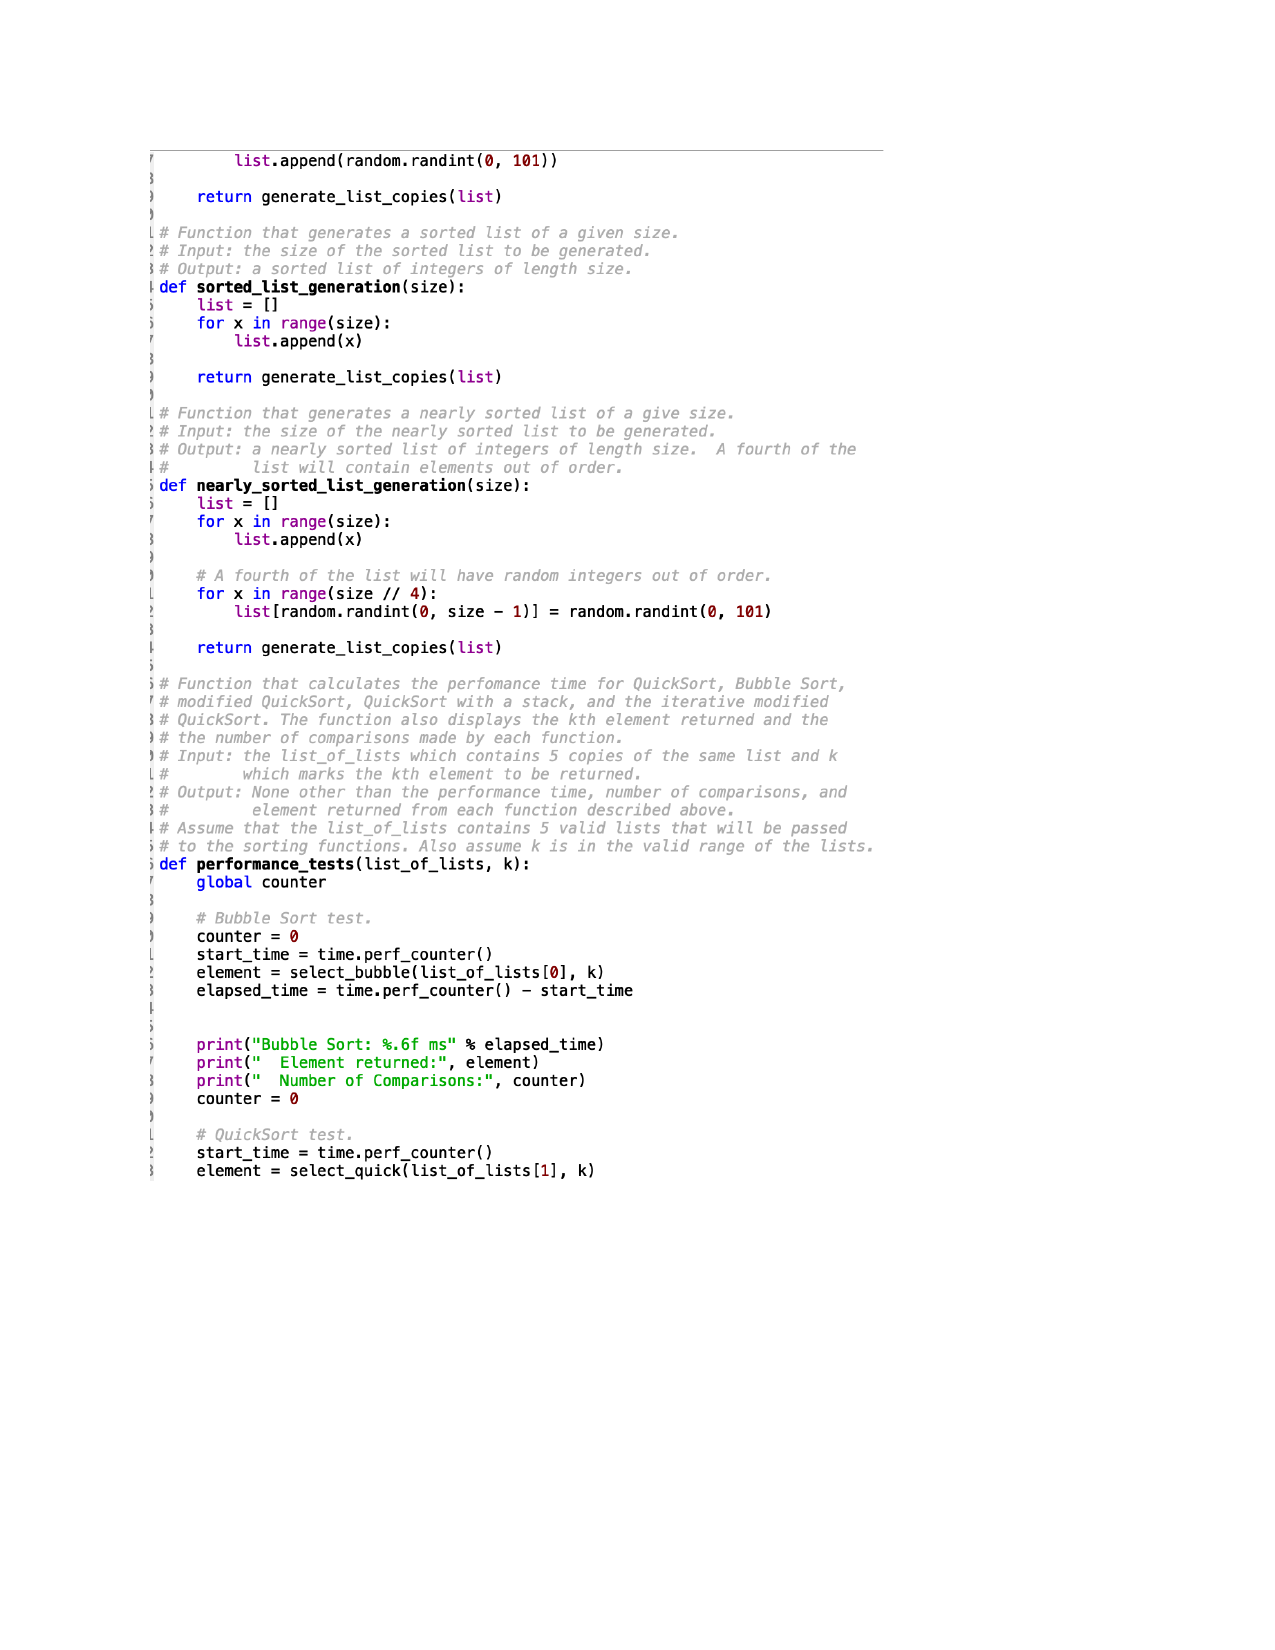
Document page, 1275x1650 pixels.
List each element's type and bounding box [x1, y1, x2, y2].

picture [150, 150, 884, 1181]
